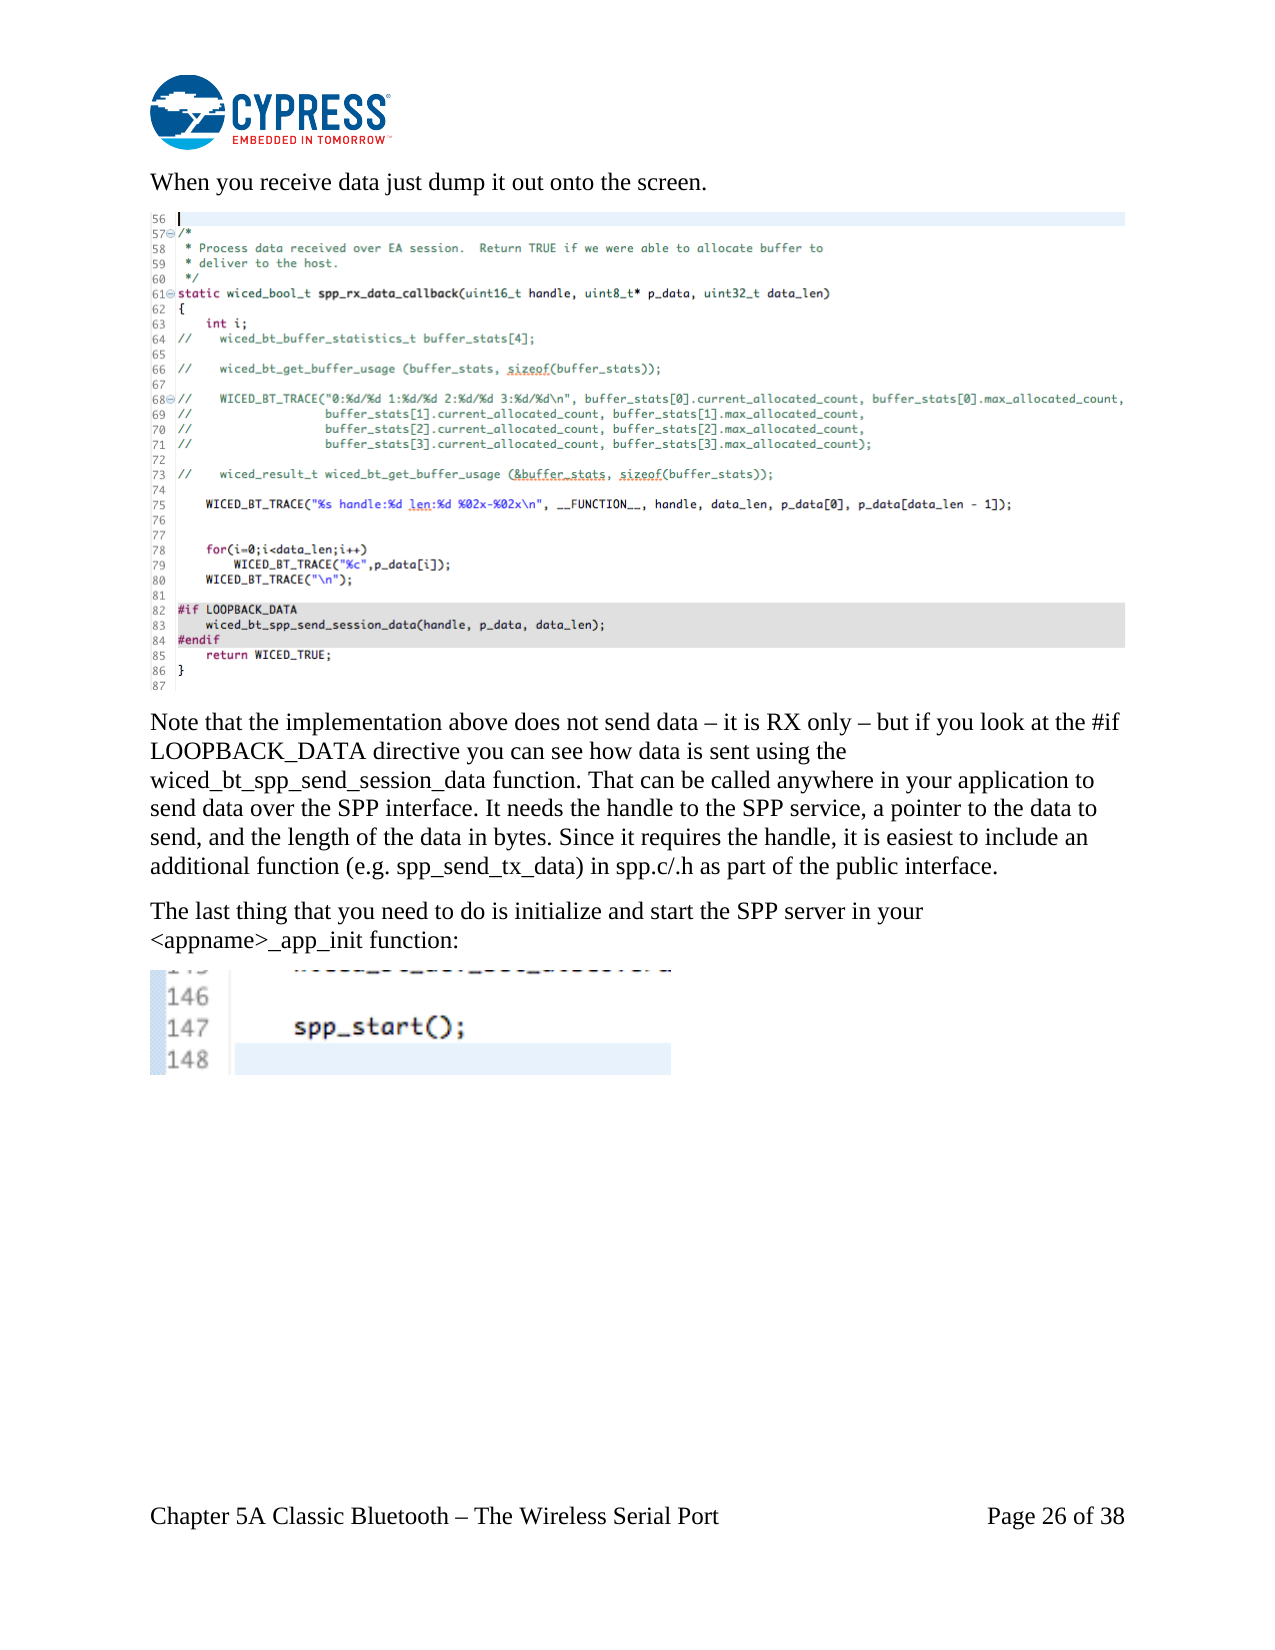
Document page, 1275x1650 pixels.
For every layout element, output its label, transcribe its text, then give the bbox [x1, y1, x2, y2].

text When you receive data just dump it out onto the screen. [150, 167, 1125, 195]
picture [150, 970, 671, 1075]
picture [150, 75, 392, 150]
text The last thing that you need to do is initialize the SPP server in your <appname>_app_init function [150, 896, 1125, 954]
picture [150, 212, 1125, 691]
